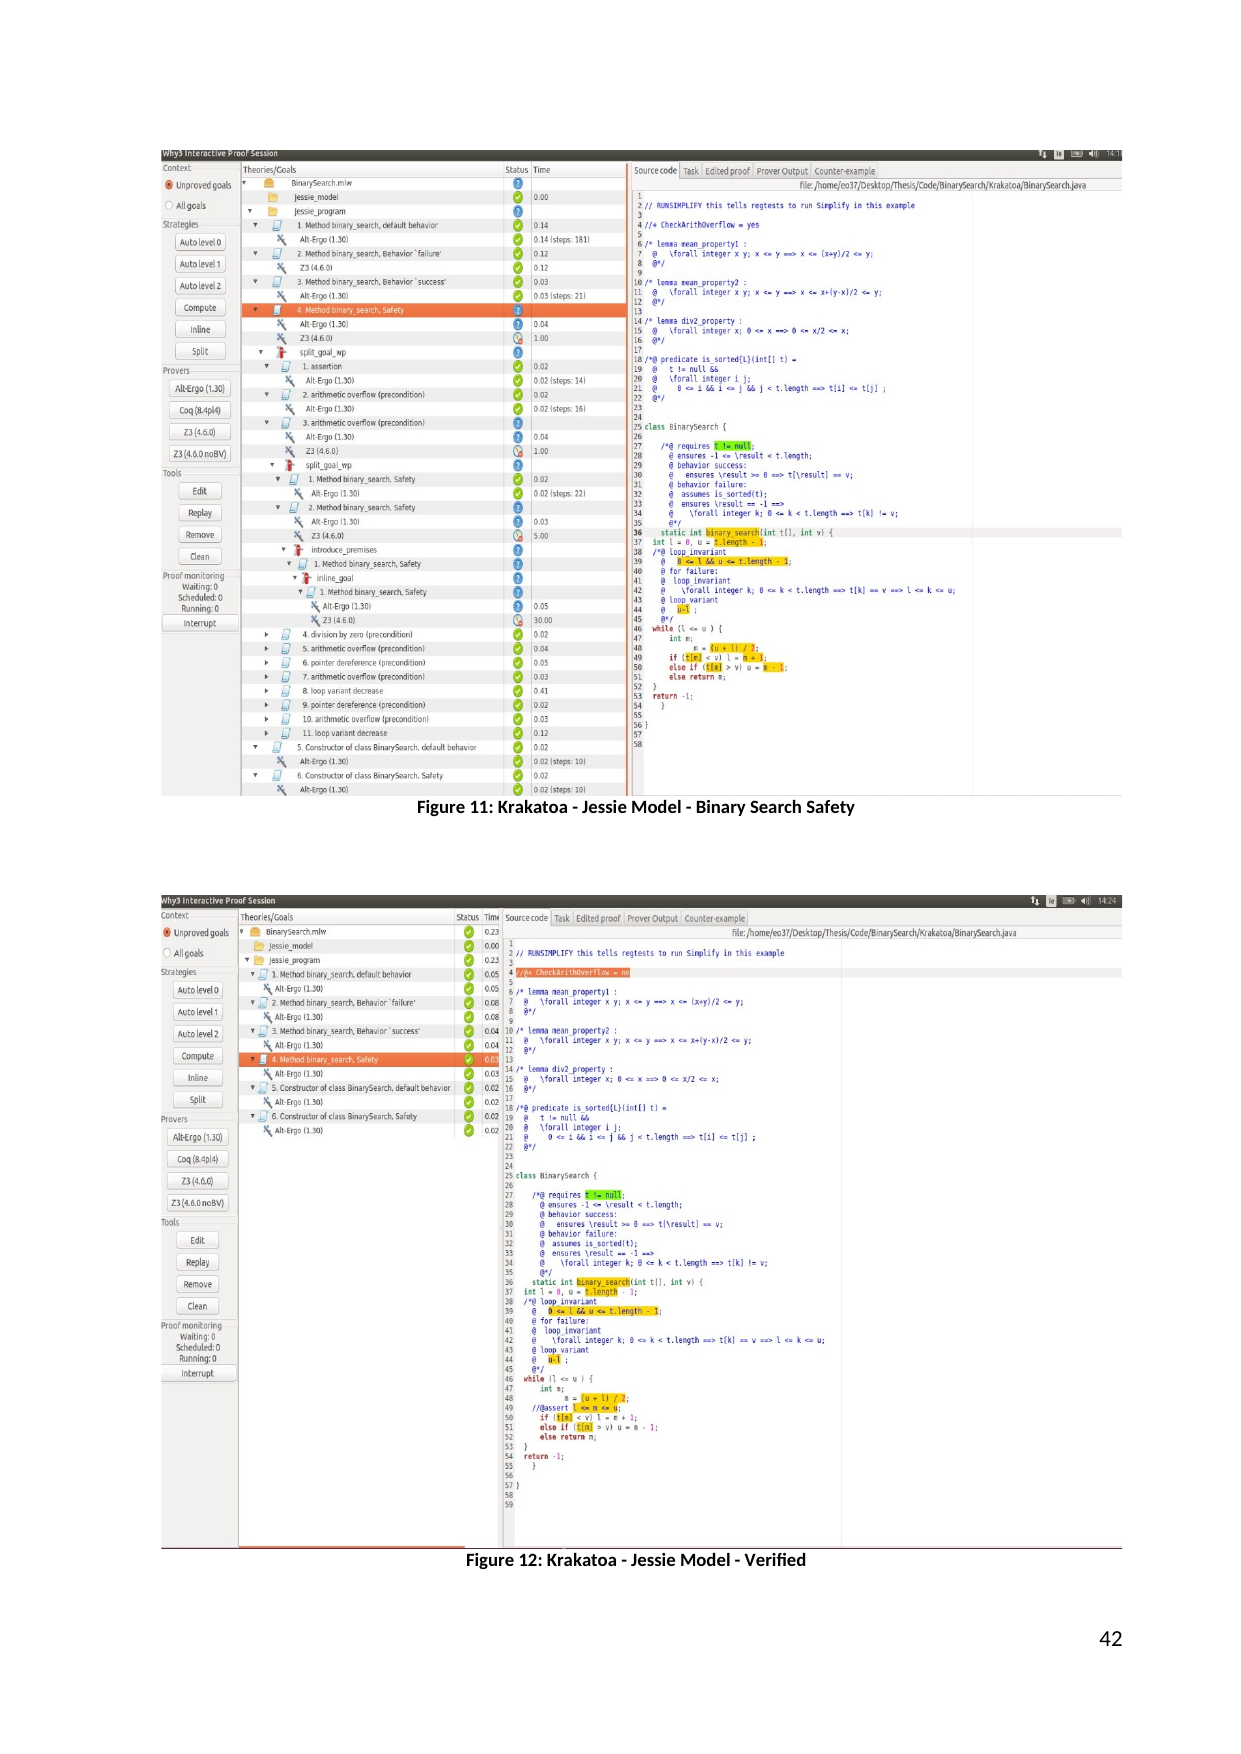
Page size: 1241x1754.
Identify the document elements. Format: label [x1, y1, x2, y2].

picture [161, 895, 1123, 1549]
picture [161, 150, 1123, 796]
table_cell [150, 150, 1122, 1592]
